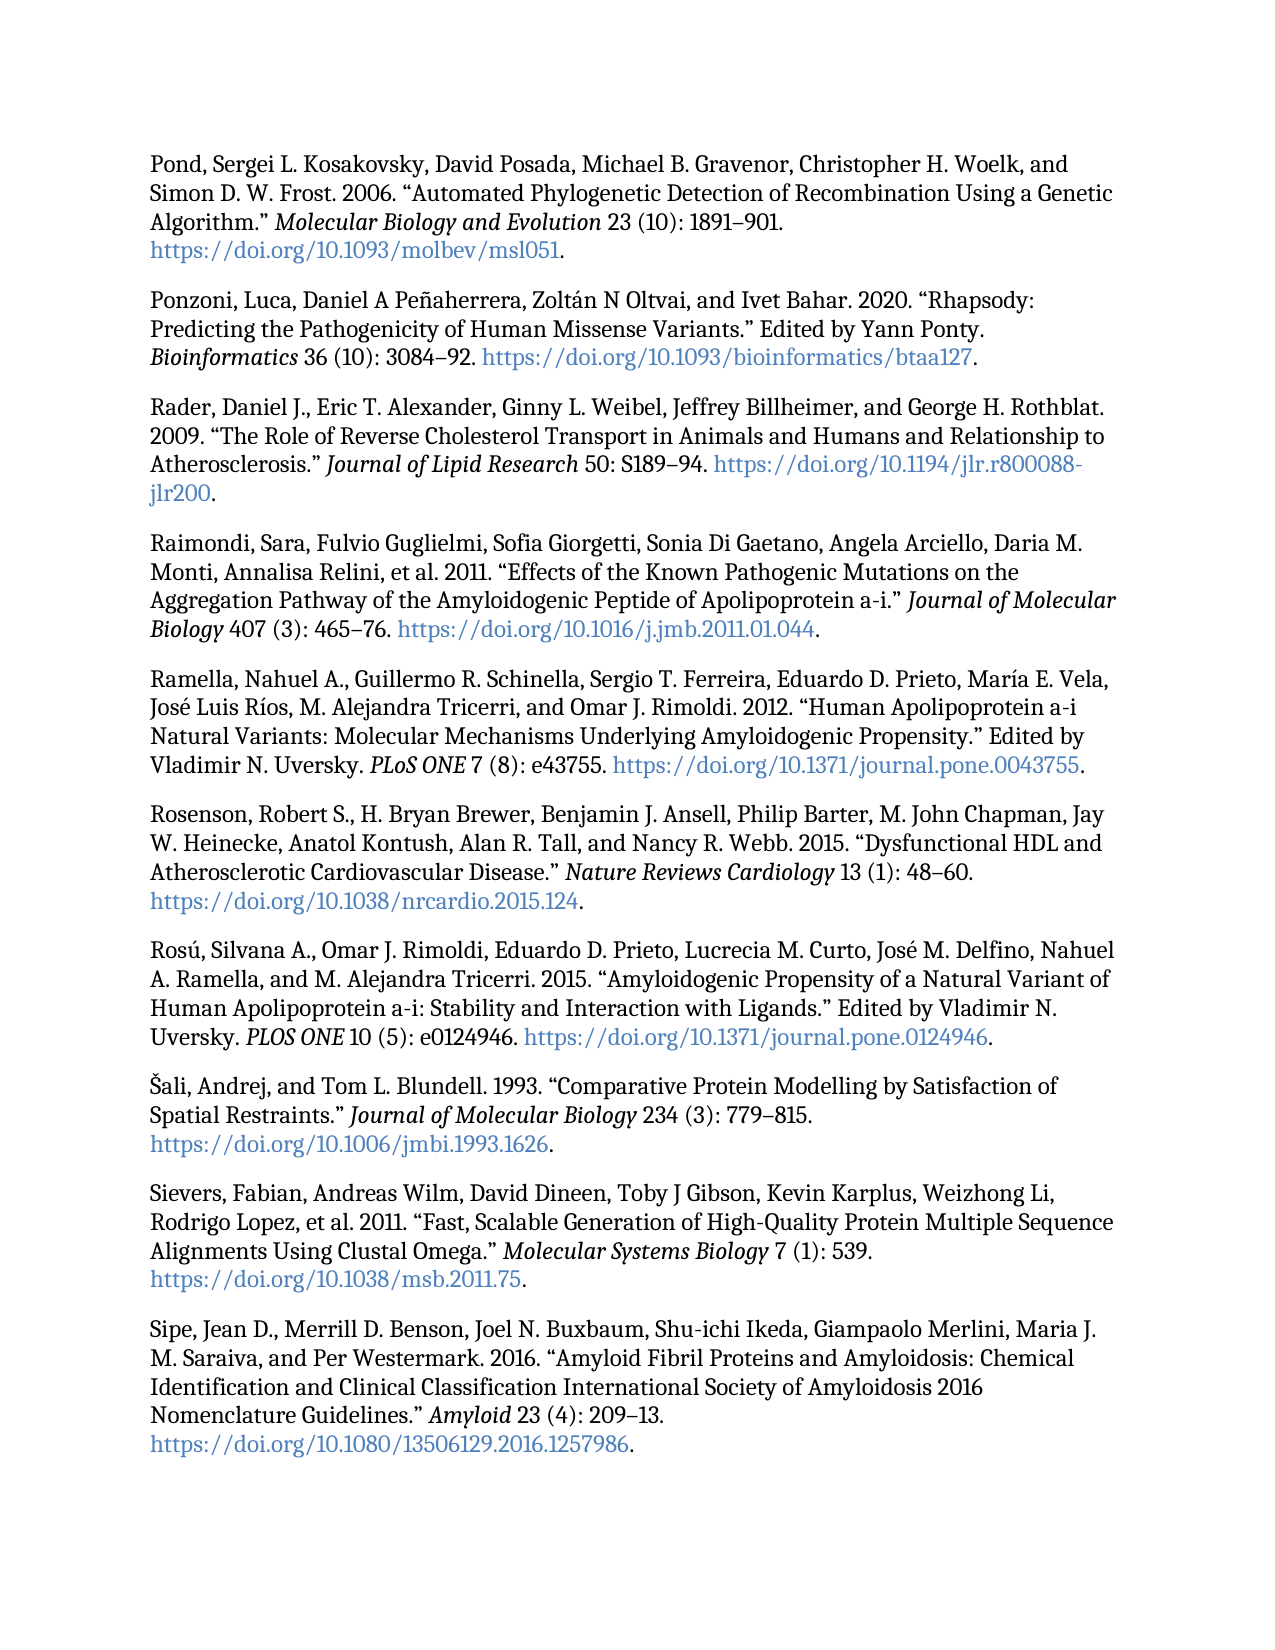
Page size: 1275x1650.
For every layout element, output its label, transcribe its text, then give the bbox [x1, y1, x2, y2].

text Rader, Daniel J., Eric T. Alexander, Ginny L. Weibel, Jeffrey Billheimer, and George H. Rothblat. 2009. “The Role of Reverse Cholesterol Transport in Animals and Humans and Relationship to Atherosclerosis.” Journal of Lipid Research 50: S189–94. https://doi.org/10.1194/jlr.r800088-jlr200. [150, 393, 1125, 508]
text Ramella, Nahuel A., Guillermo R. Schinella, Sergio T. Ferreira, Eduardo D. Prieto, María E. Vela, José Luis Ríos, M. Alejandra Tricerri, and Omar J. Rimoldi. 2012. “Human Apolipoprotein a-i Natural Variants: Molecular Mechanisms Underlying Amyloidogenic Propensity.” Edited by Vladimir N. Uversky. PLoS ONE 7 (8): e43755. https://doi.org/10.1371/journal.pone.0043755. [150, 664, 1125, 779]
text Sipe, Jean D., Merrill D. Benson, Joel N. Buxbaum, Shu-ichi Ikeda, Giampaolo Merlini, Maria J. M. Saraiva, and Per Westermark. 2016. “Amyloid Fibril Proteins and Amyloidosis: Chemical Identification and Clinical Classification International Society of Amyloidosis 2016 Nomenclature Guidelines.” Amyloid 23 (4): 209–13. https://doi.org/10.1080/13506129.2016.1257986. [150, 1315, 1125, 1459]
text Sievers, Fabian, Andreas Wilm, David Dineen, Toby J Gibson, Kevin Karplus, Weizhong Li, Rodrigo Lopez, et al. 2011. “Fast, Scalable Generation of High-Quality Protein Multiple Sequence Alignments Using Clustal Omega.” Molecular Systems Biology 7 (1): 539. https://doi.org/10.1038/msb.2011.75. [150, 1179, 1125, 1294]
text Ponzoni, Luca, Daniel A Peñaherrera, Zoltán N Oltvai, and Ivet Bahar. 2020. “Rhapsody: Predicting the Pathogenicity of Human Missense Variants.” Edited by Yann Ponty. Bioinformatics 36 (10): 3084–92. https://doi.org/10.1093/bioinformatics/btaa127. [150, 286, 1125, 372]
text Pond, Sergei L. Kosakovsky, David Posada, Michael B. Gravenor, Christopher H. Woelk, and Simon D. W. Frost. 2006. “Automated Phylogenetic Detection of Recombination Using a Genetic Algorithm.” Molecular Biology and Evolution 23 (10): 1891–901. https://doi.org/10.1093/molbev/msl051. [150, 150, 1125, 265]
text Rosenson, Robert S., H. Bryan Brewer, Benjamin J. Ansell, Philip Barter, M. John Chapman, Jay W. Heinecke, Anatol Kontush, Alan R. Tall, and Nancy R. Webb. 2015. “Dysfunctional HDL and Atherosclerotic Cardiovascular Disease.” Nature Reviews Cardiology 13 (1): 48–60. https://doi.org/10.1038/nrcardio.2015.124. [150, 800, 1125, 915]
text Rosú, Silvana A., Omar J. Rimoldi, Eduardo D. Prieto, Lucrecia M. Curto, José M. Delfino, Nahuel A. Ramella, and M. Alejandra Tricerri. 2015. “Amyloidogenic Propensity of a Natural Variant of Human Apolipoprotein a-i: Stability and Interaction with Ligands.” Edited by Vladimir N. Uversky. PLOS ONE 10 (5): e0124946. https://doi.org/10.1371/journal.pone.0124946. [150, 936, 1125, 1051]
text Šali, Andrej, and Tom L. Blundell. 1993. “Comparative Protein Modelling by Satisfaction of Spatial Restraints.” Journal of Molecular Biology 234 (3): 779–815. https://doi.org/10.1006/jmbi.1993.1626. [150, 1072, 1125, 1158]
text Raimondi, Sara, Fulvio Guglielmi, Sofia Giorgetti, Sonia Di Gaetano, Angela Arciello, Daria M. Monti, Annalisa Relini, et al. 2011. “Effects of the Known Pathogenic Mutations on the Aggregation Pathway of the Amyloidogenic Peptide of Apolipoprotein a-i.” Journal of Molecular Biology 407 (3): 465–76. https://doi.org/10.1016/j.jmb.2011.01.044. [150, 529, 1125, 644]
